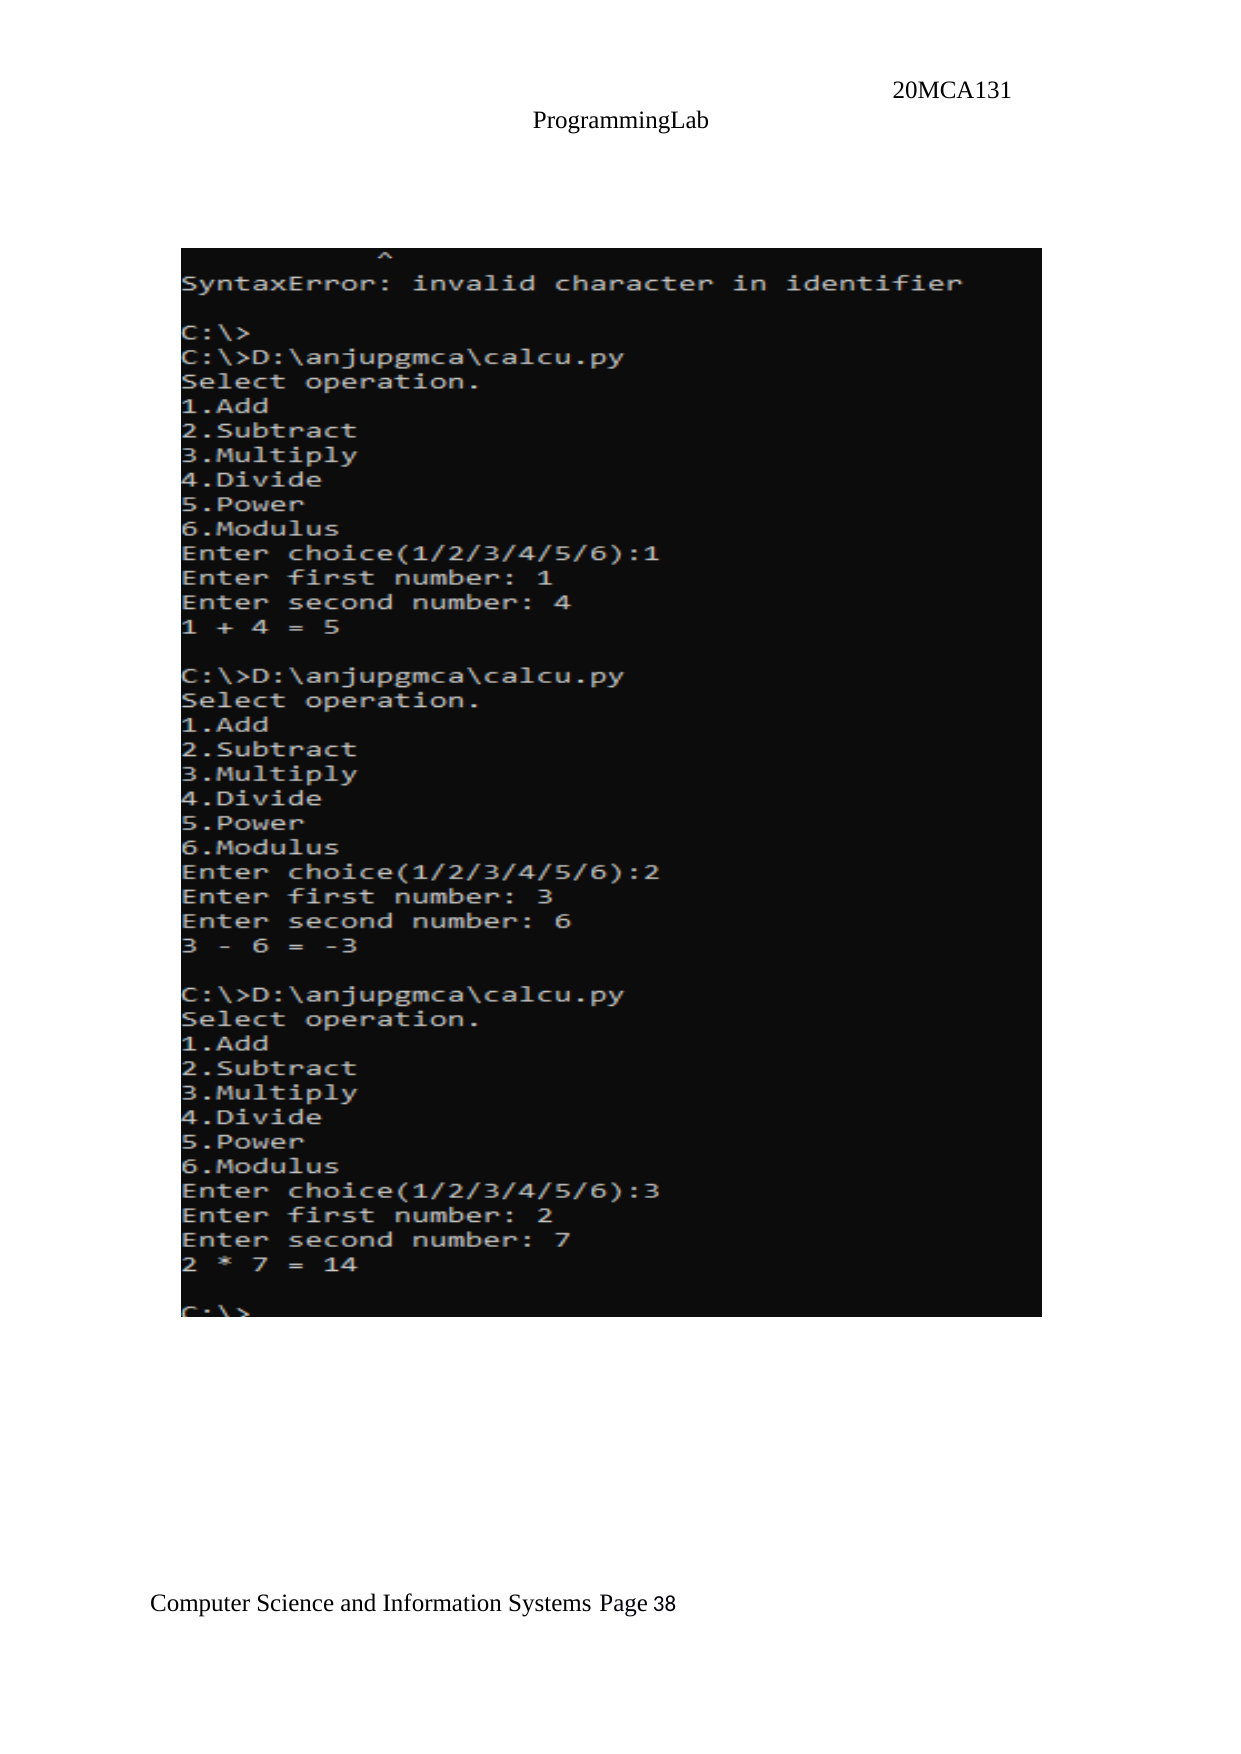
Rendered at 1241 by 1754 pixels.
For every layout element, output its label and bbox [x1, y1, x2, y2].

picture [180, 248, 1042, 1317]
